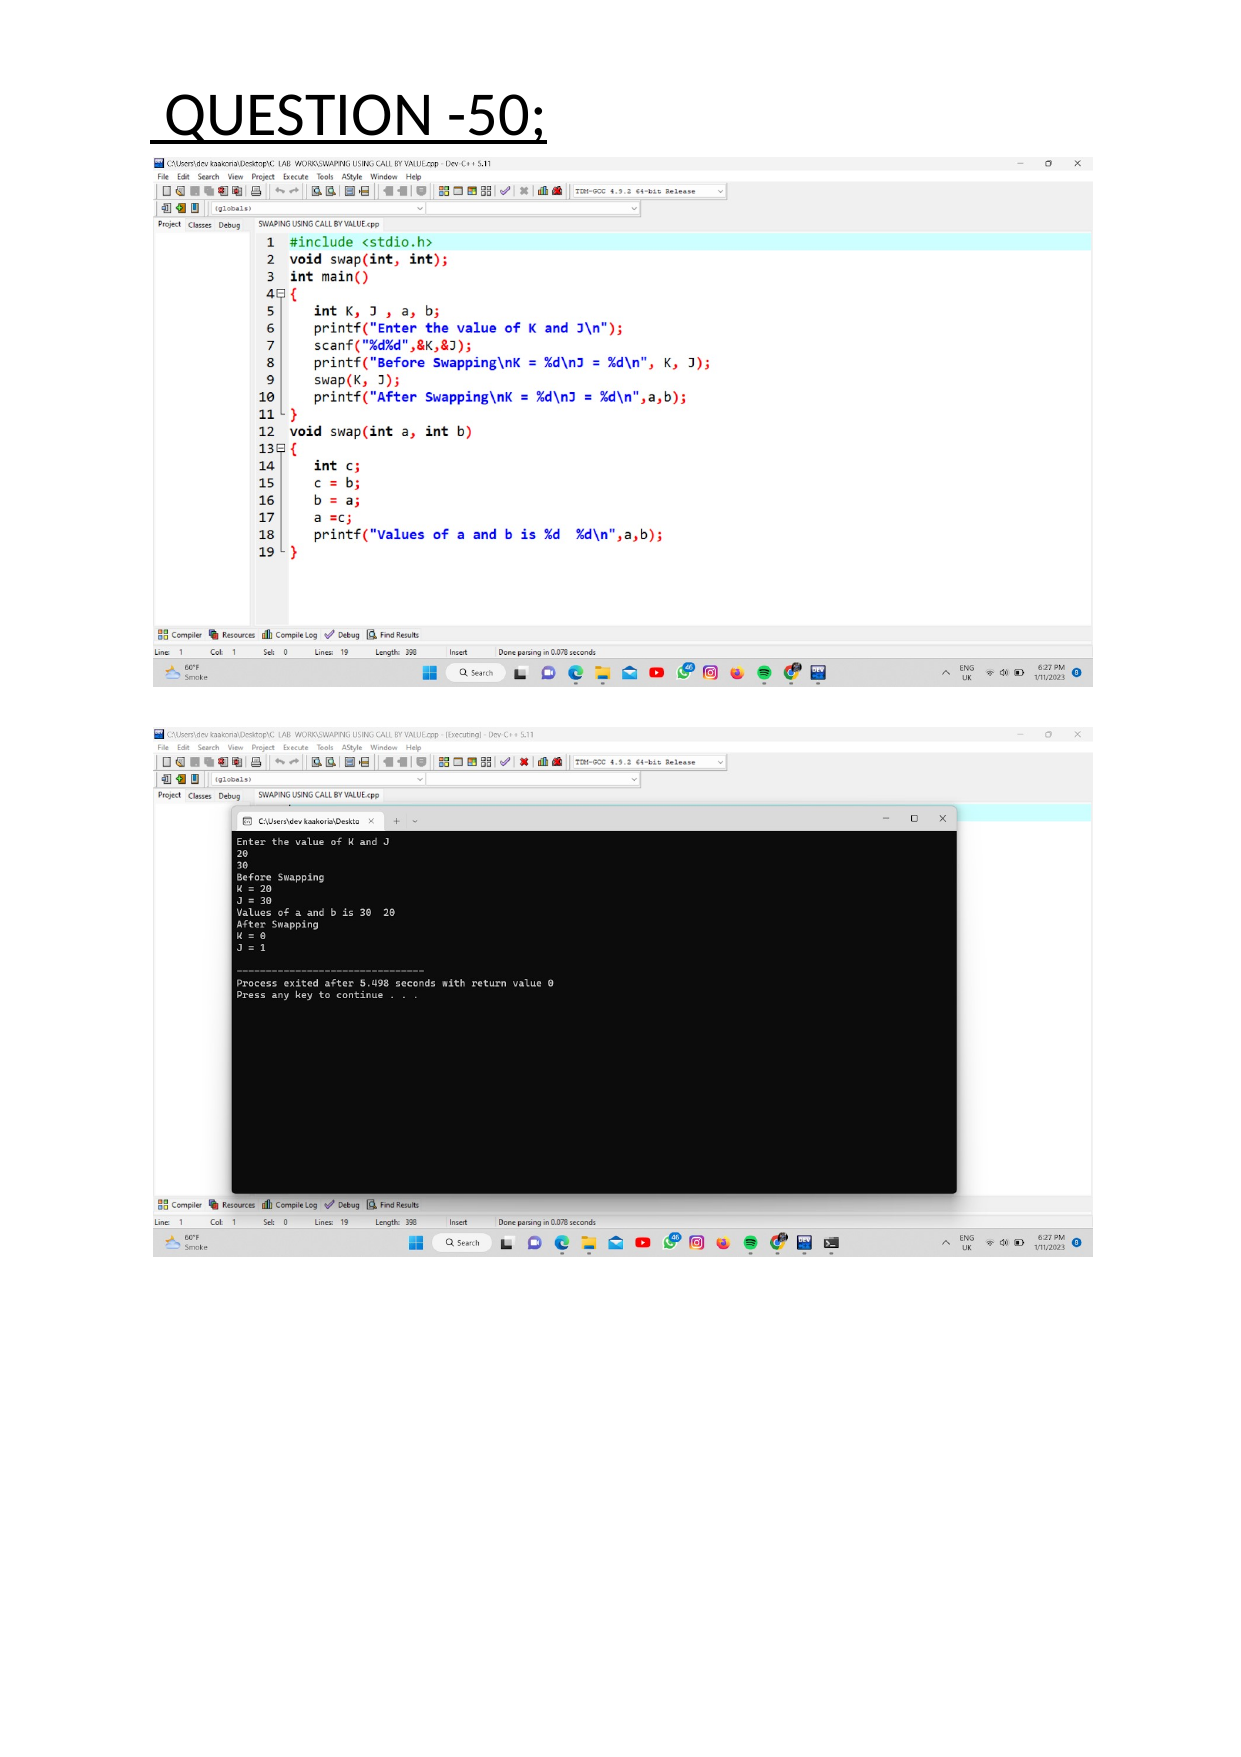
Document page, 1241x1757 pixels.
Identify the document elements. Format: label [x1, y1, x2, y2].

picture [153, 727, 1093, 1257]
picture [153, 157, 1093, 687]
